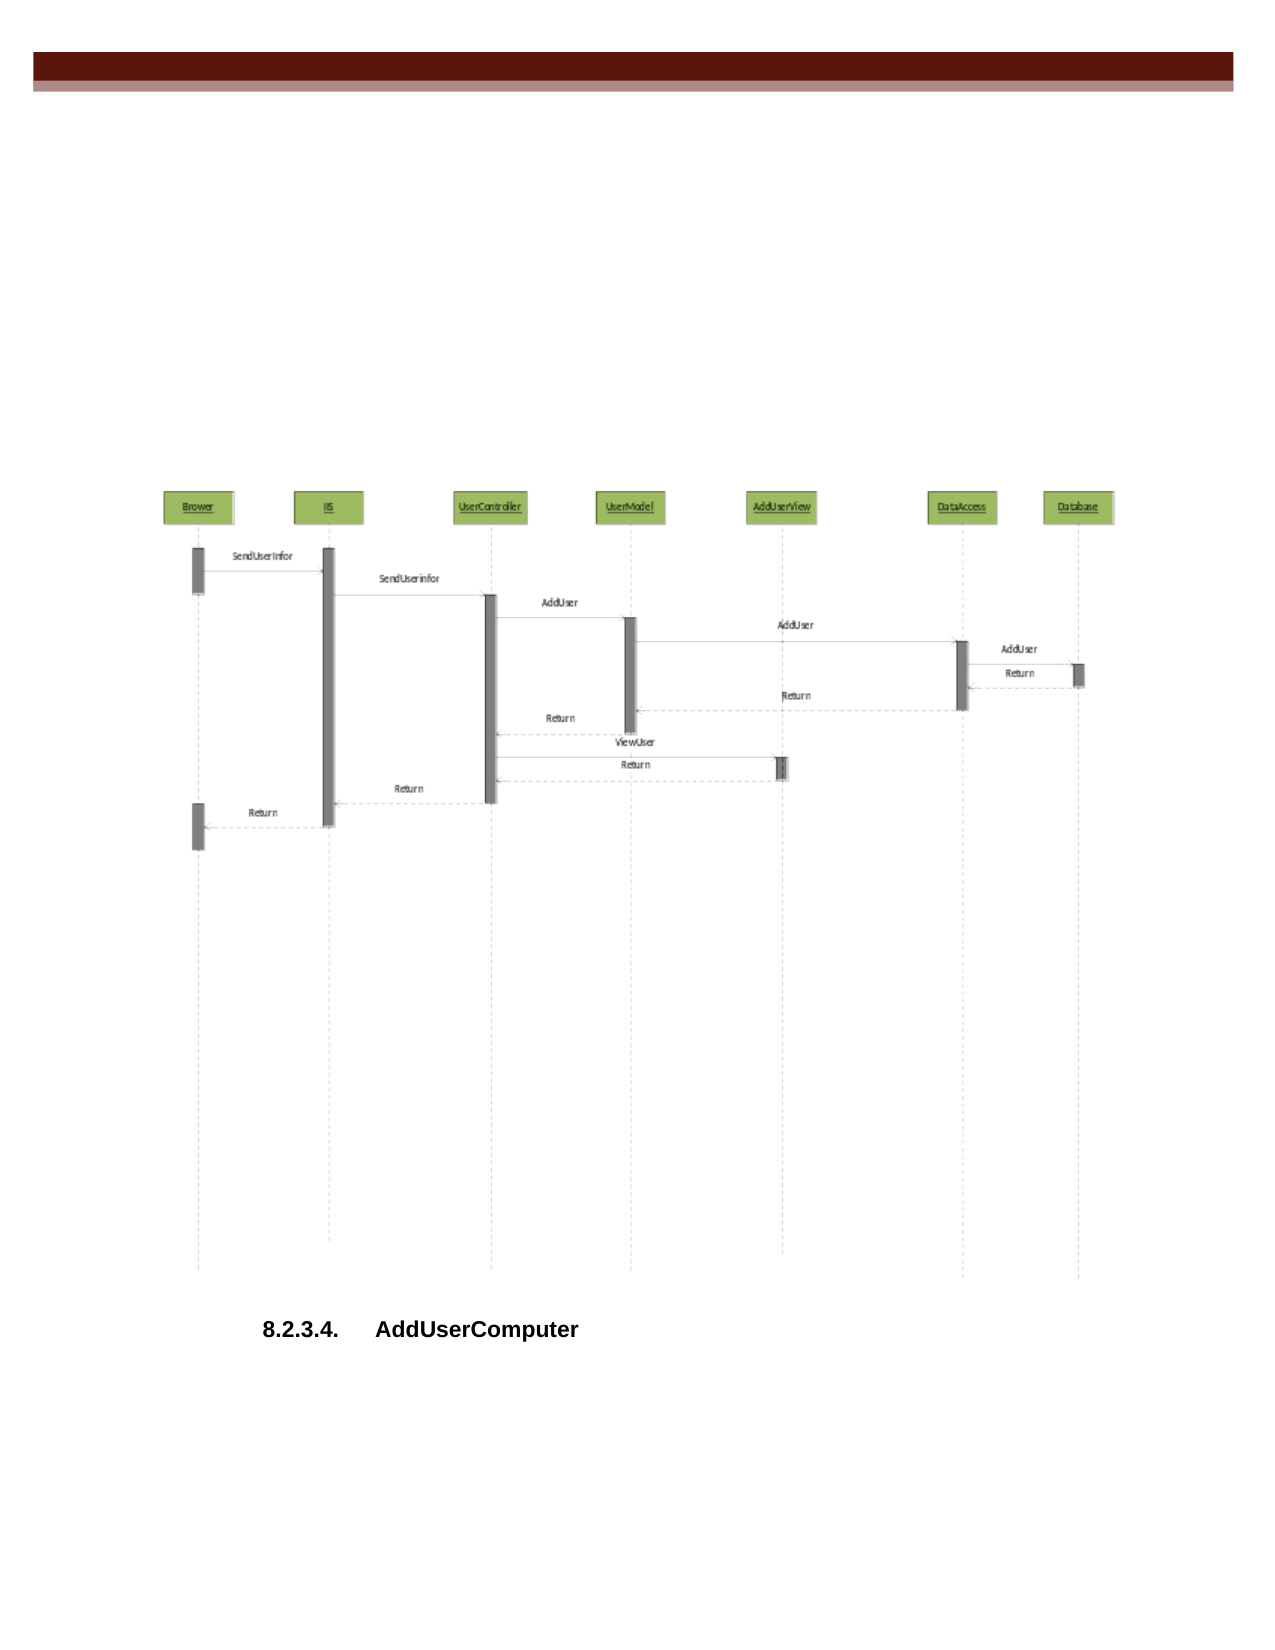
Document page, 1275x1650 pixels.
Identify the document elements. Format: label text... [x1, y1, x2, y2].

list AddUserComputer [262, 1316, 1125, 1343]
